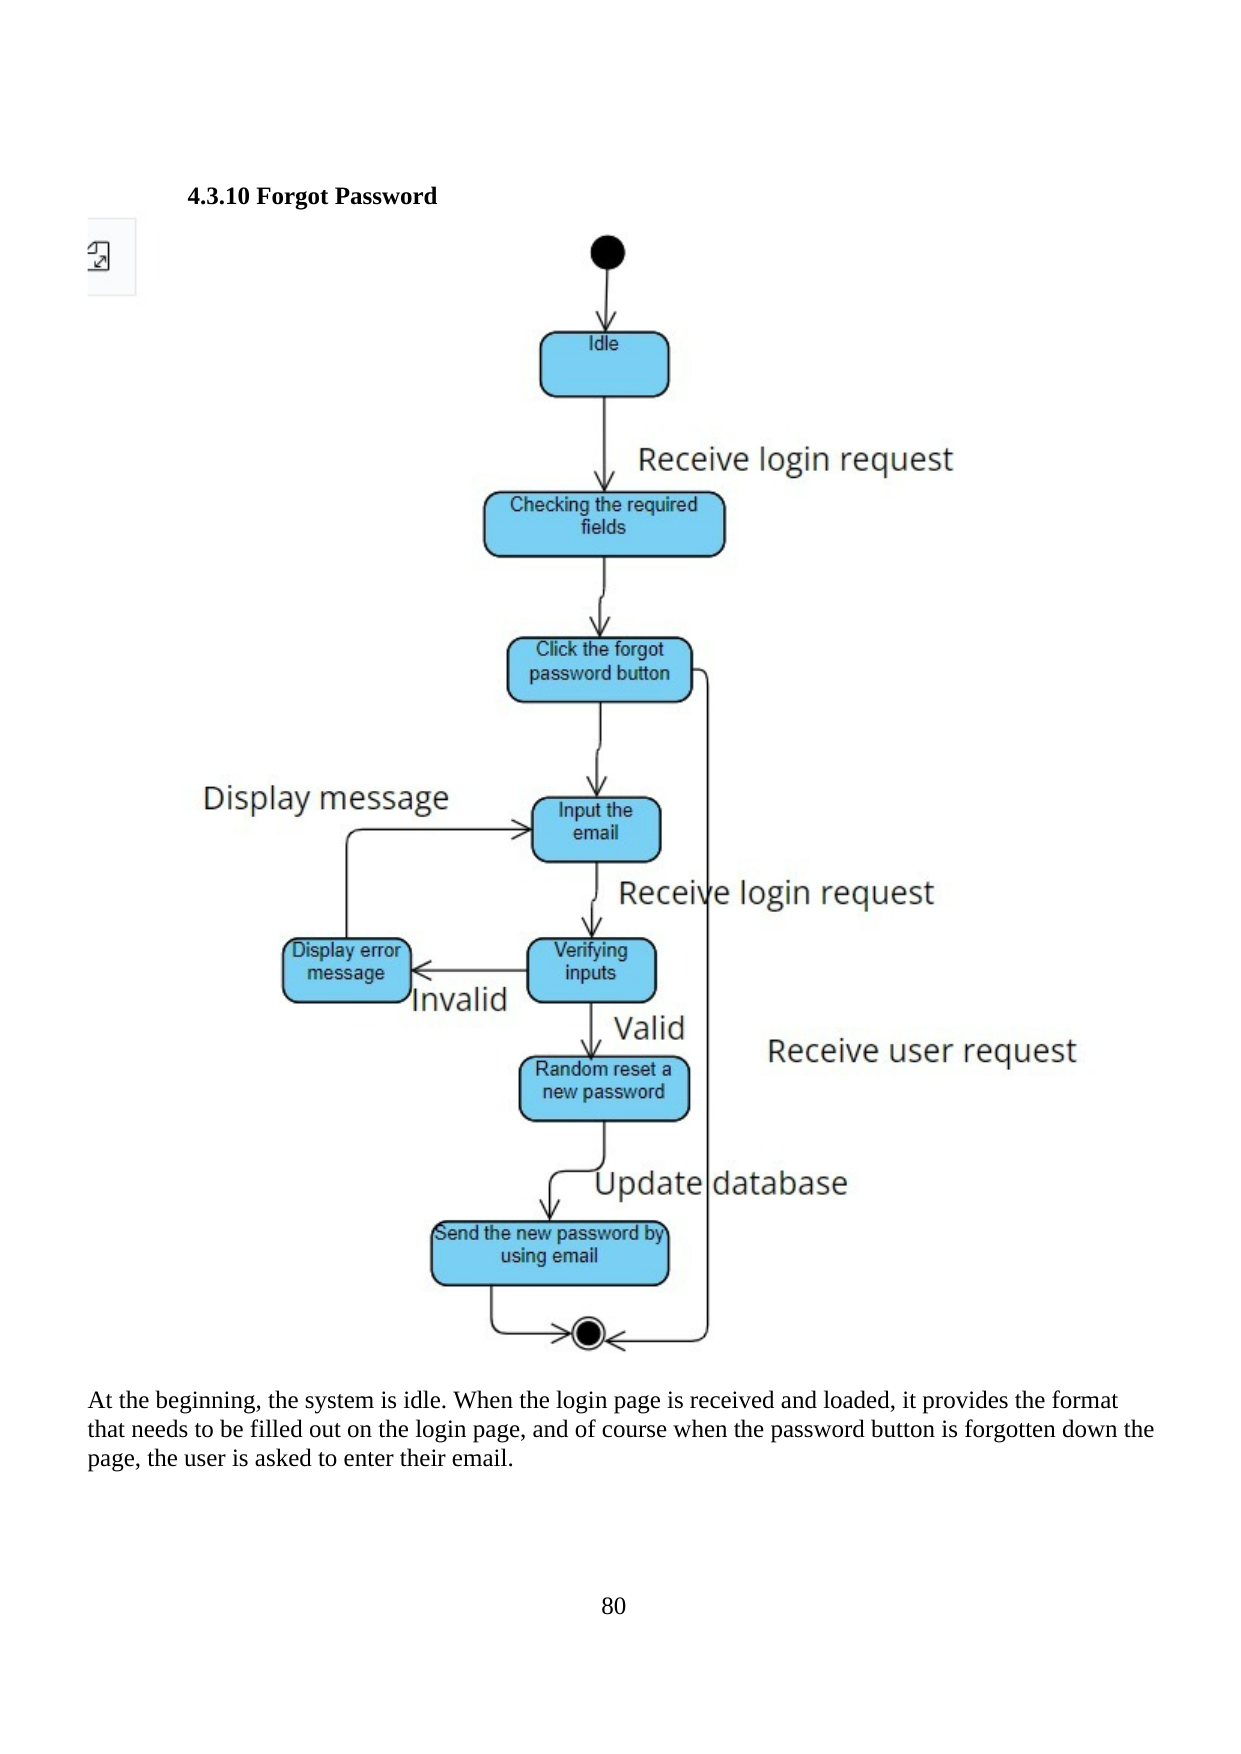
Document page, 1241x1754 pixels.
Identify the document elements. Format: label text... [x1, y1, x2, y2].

text At the beginning, the system is idle. When the login page is received and loaded, it provides the format that needs to be filled out on the login page, and of course when the password button is forgotten down the page, the user is asked to enter their email. [87, 1386, 1159, 1472]
picture [87, 210, 1160, 1386]
subtitle 4.3.10 Forgot Password [112, 181, 1159, 210]
